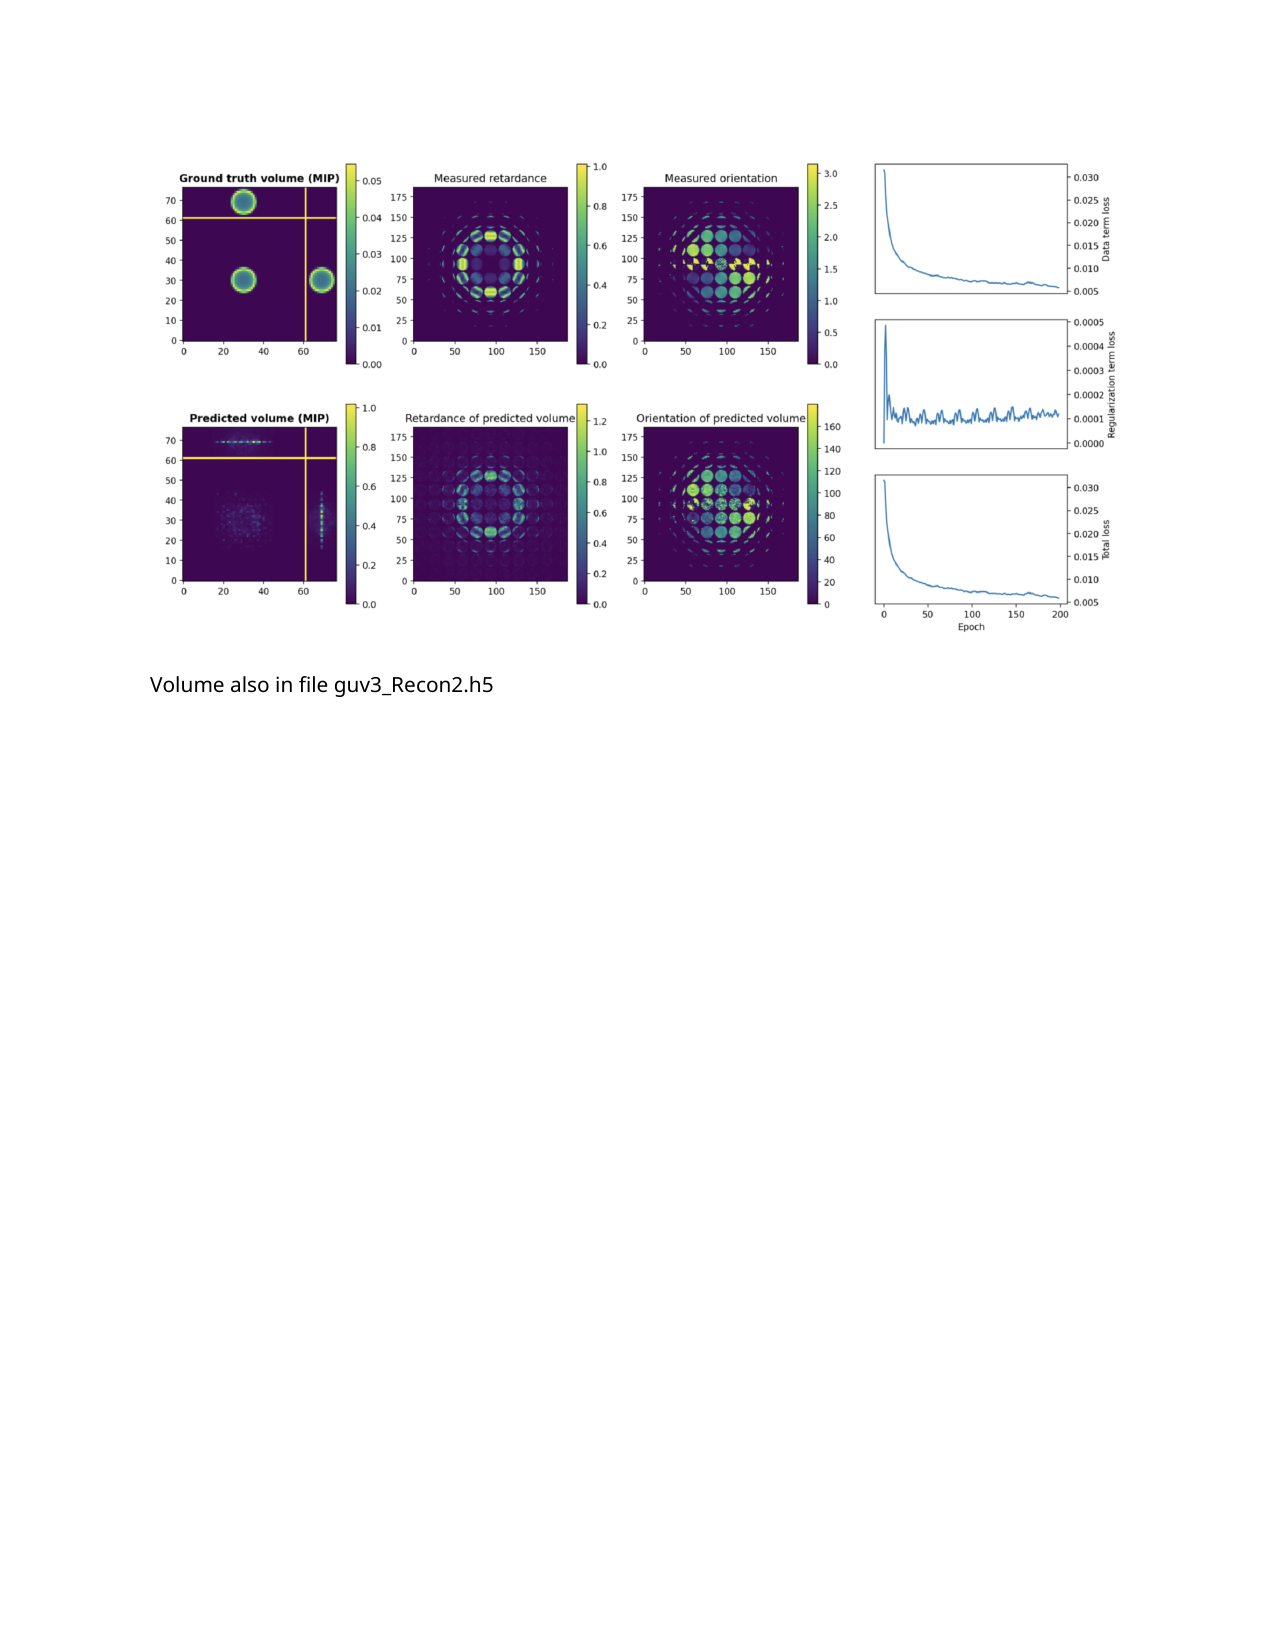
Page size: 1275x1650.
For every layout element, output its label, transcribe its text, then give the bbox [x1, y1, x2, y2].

text Volume also in file guv3_Recon2.h5 [150, 670, 1125, 699]
picture [150, 150, 1125, 642]
